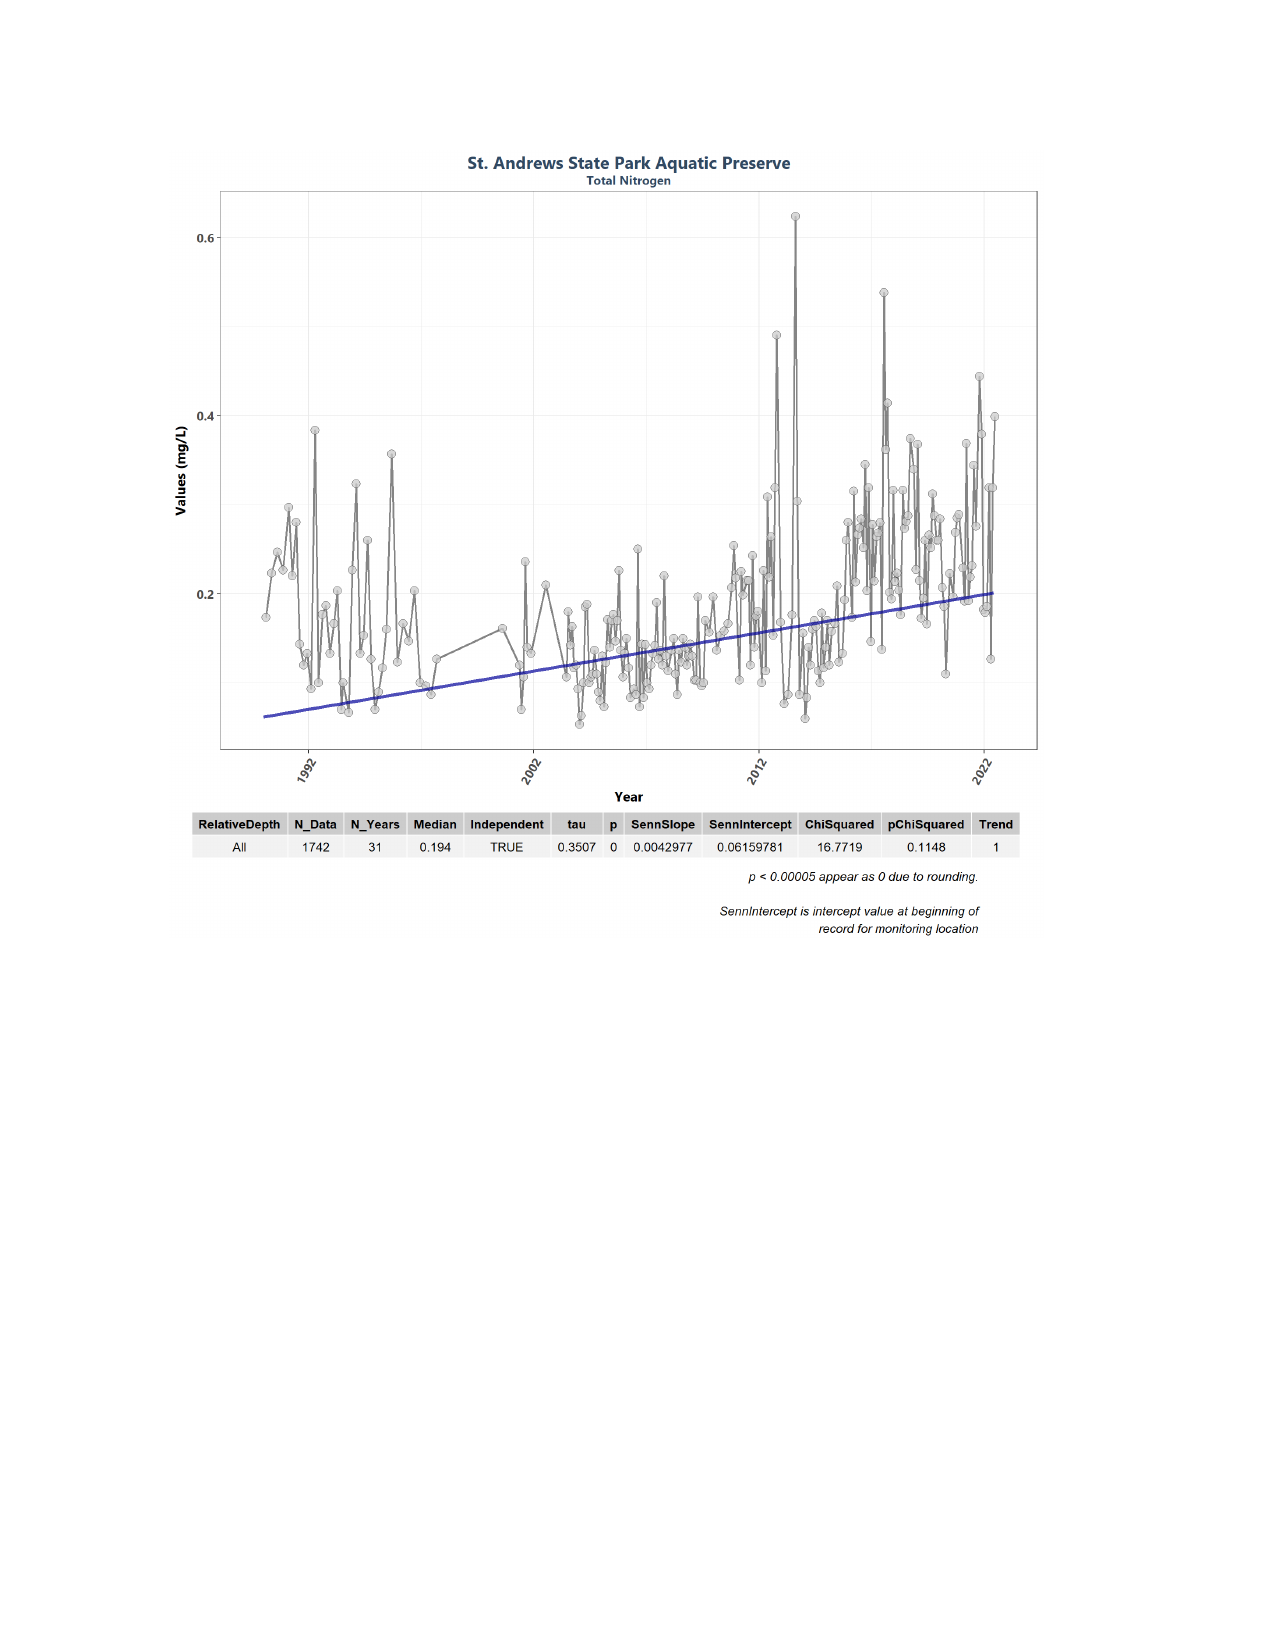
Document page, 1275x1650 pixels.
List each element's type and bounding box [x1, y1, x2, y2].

picture [168, 150, 1044, 938]
